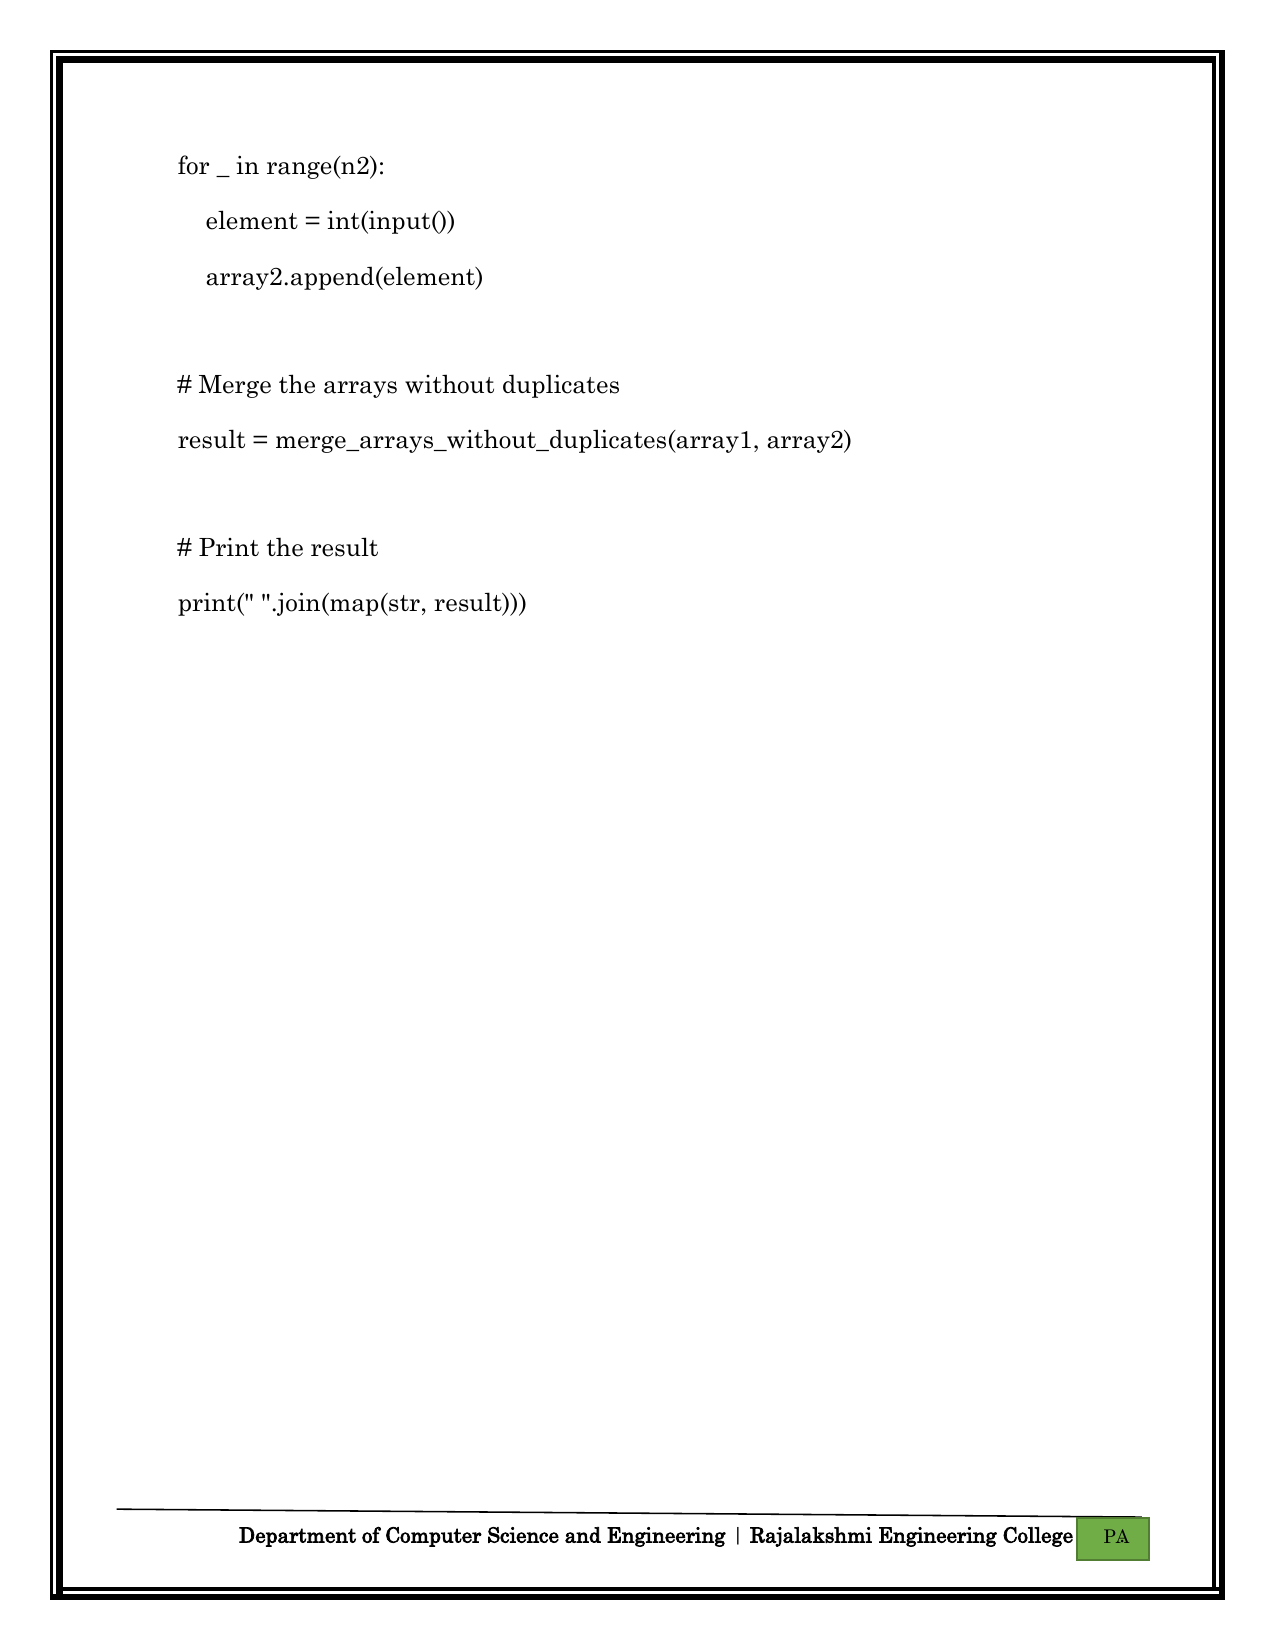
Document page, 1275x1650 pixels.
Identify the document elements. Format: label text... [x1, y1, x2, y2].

text element = int(input()) [150, 205, 1125, 235]
text array2.append(element) [150, 260, 1125, 290]
text result = merge_arrays_without_duplicates(array1, array2) [150, 423, 1125, 453]
text # Print the result [150, 532, 1125, 562]
text # Merge the arrays without duplicates [150, 368, 1125, 398]
text print(" ".join(map(str, result))) [150, 587, 1125, 617]
text for _ in range(n2): [150, 150, 1125, 180]
